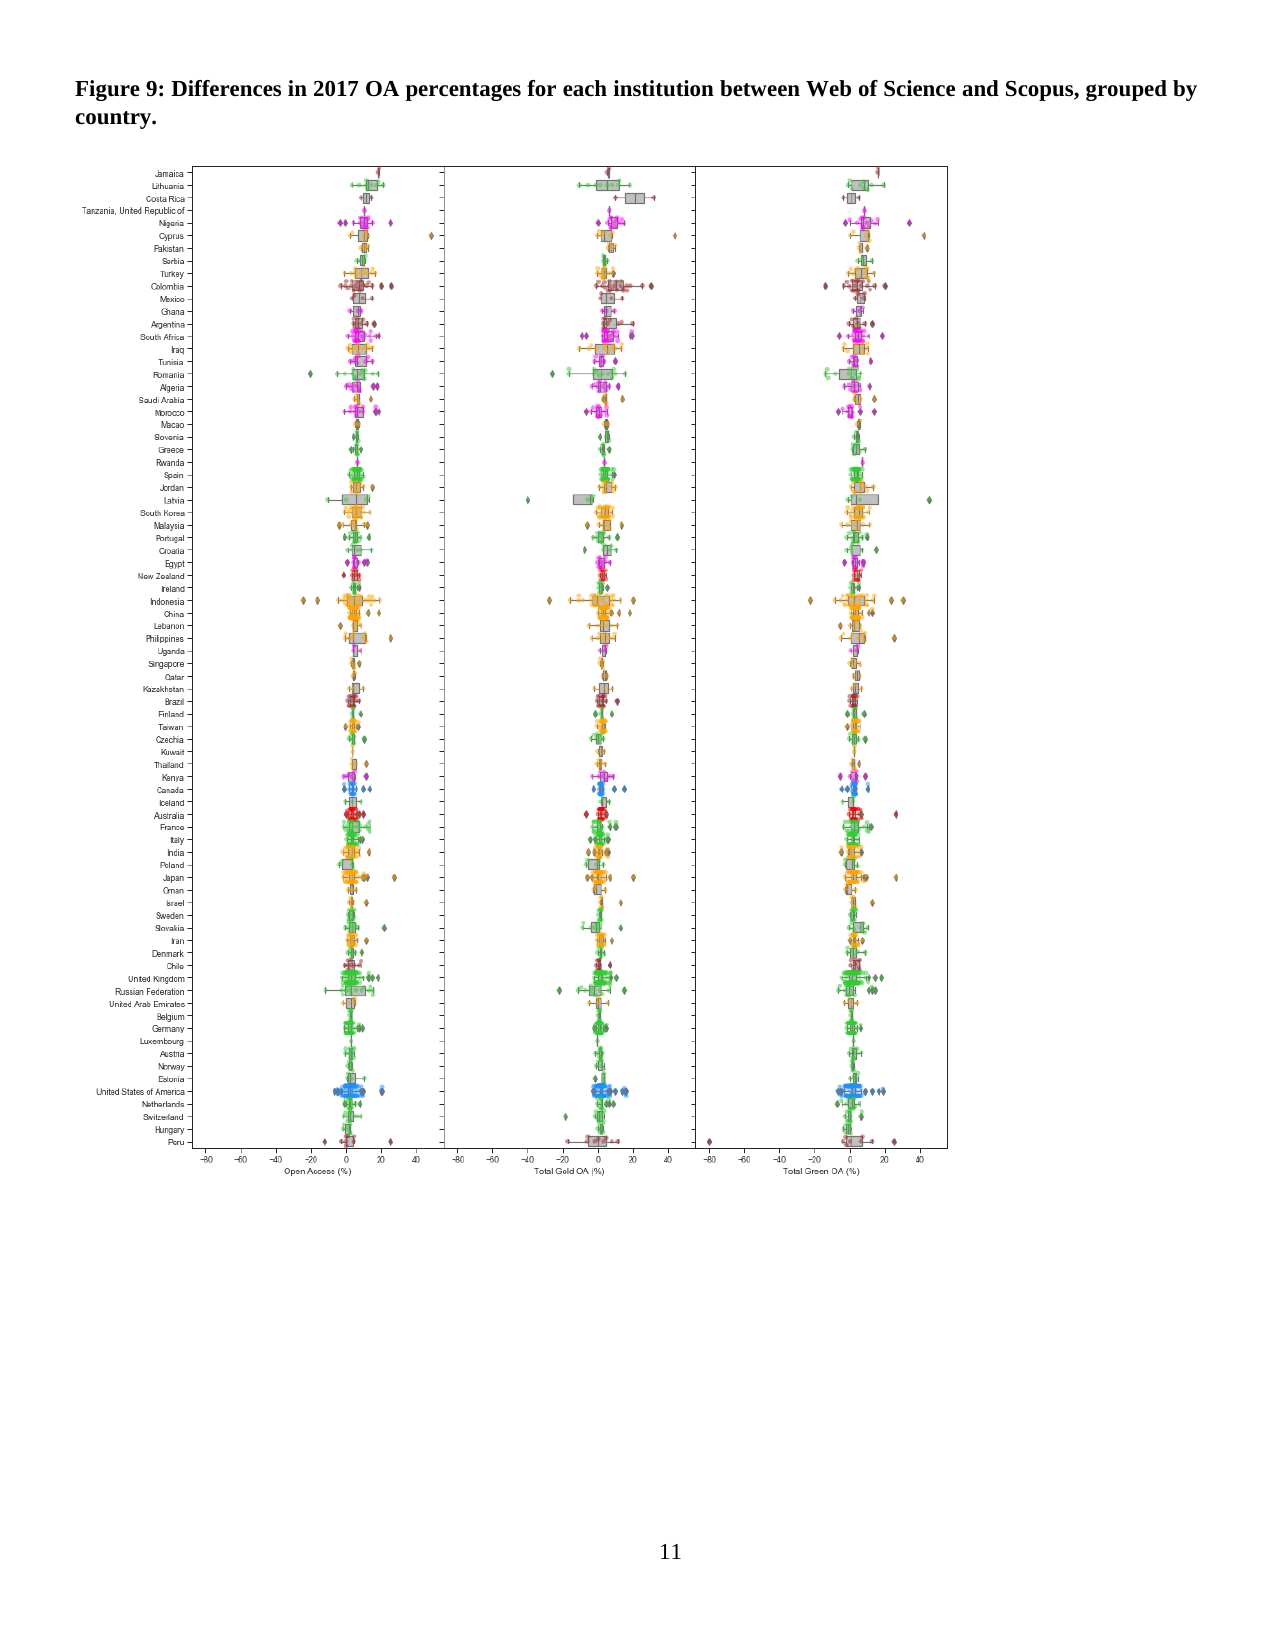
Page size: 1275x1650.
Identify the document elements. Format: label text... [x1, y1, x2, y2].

text Figure 9: Differences in 2017 OA percentages for each institution between Web of Science and Scopus, grouped by country. [75, 75, 1200, 129]
picture [75, 160, 953, 1181]
